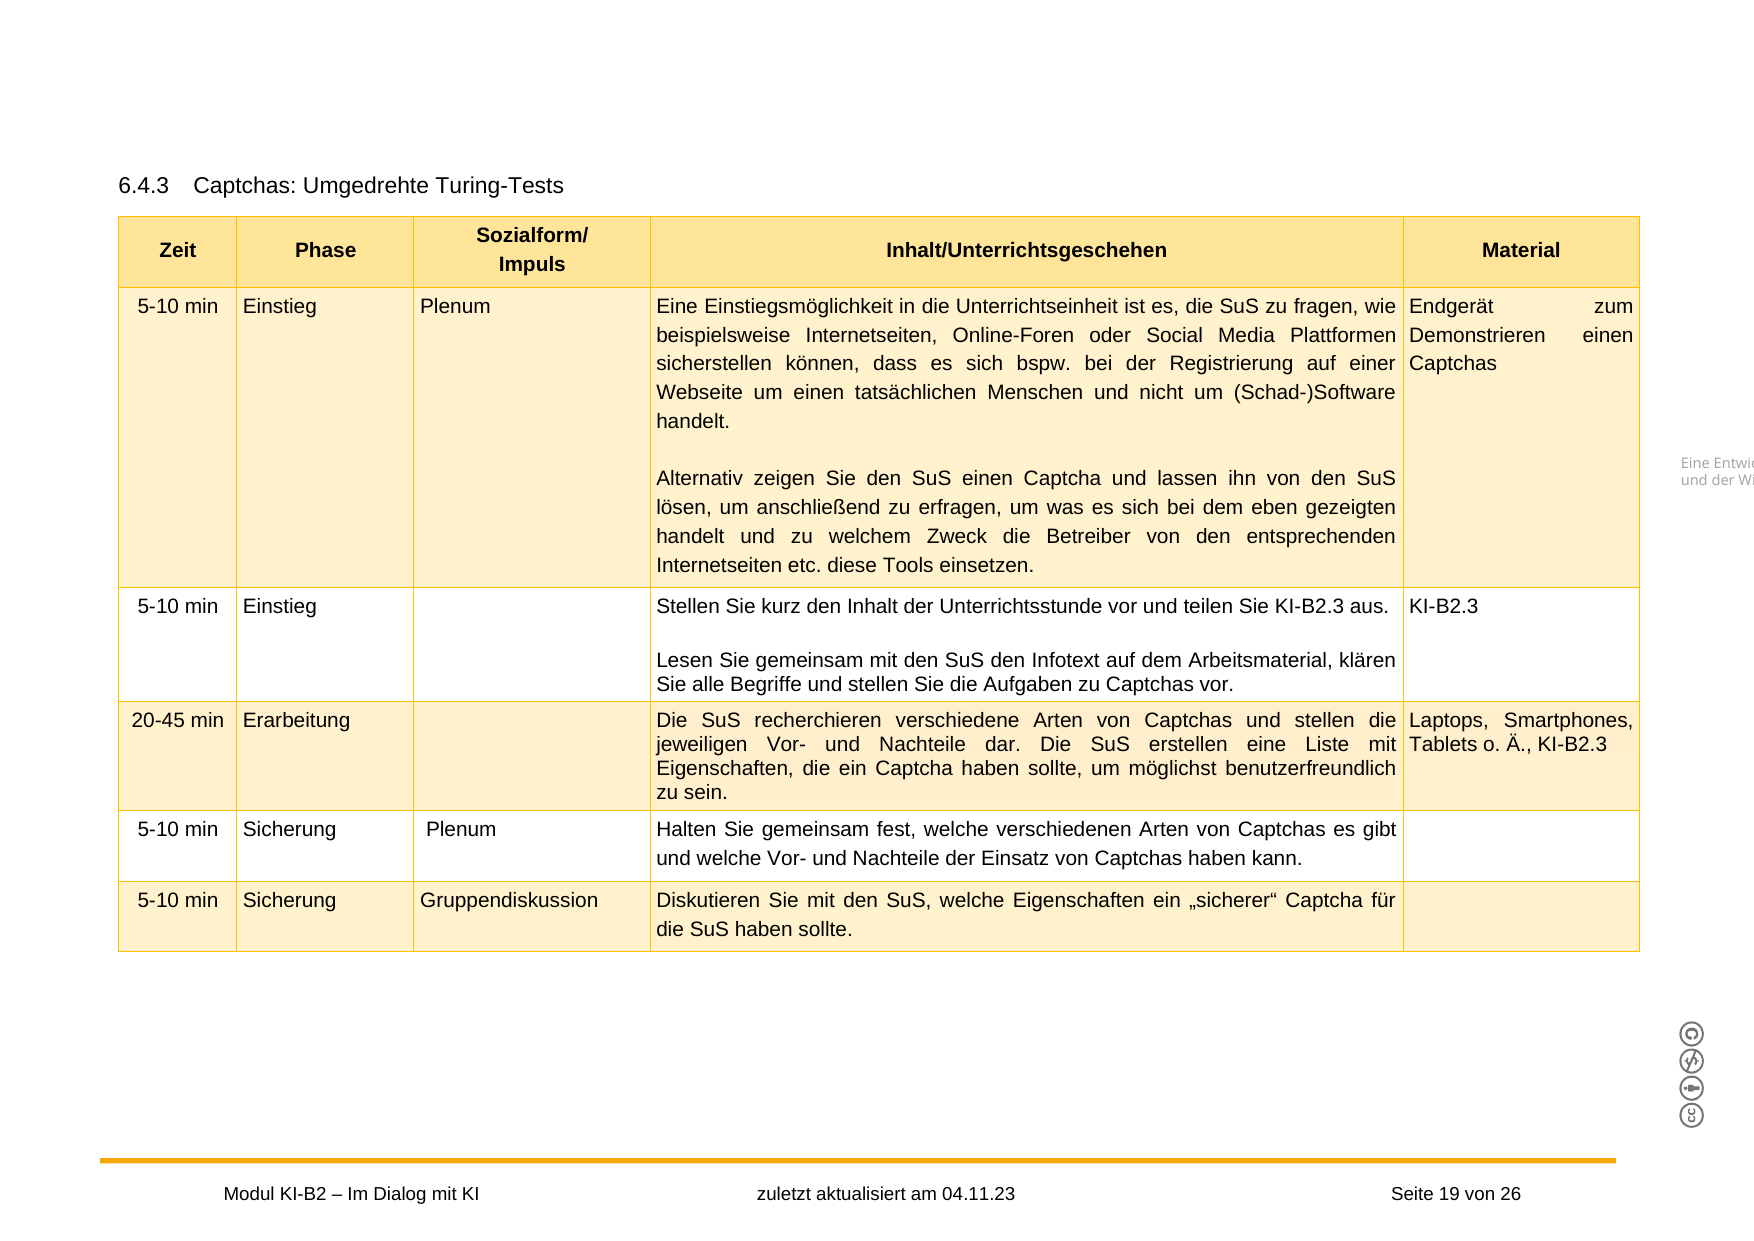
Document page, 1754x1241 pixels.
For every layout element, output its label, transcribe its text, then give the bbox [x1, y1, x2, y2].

table_header Sozialform/ Impuls [414, 217, 650, 287]
table_header Phase [237, 217, 413, 287]
table_cell [1404, 811, 1639, 881]
table_cell [414, 702, 650, 810]
table_cell 20-45 min [119, 702, 236, 810]
table_cell Stellen Sie kurz den Inhalt der Unterrichtsstunde vor und teilen Sie KI-B2.3 aus. Lesen Sie gemeinsam mit den SuS den Infotext auf dem Arbeitsmaterial, klären Sie alle Begriffe und stellen Sie die Aufgaben zu Captchas vor. [651, 588, 1403, 701]
table_cell Endgerät zum Demonstrieren einen Captchas [1404, 288, 1639, 587]
subtitle Captchas: Umgedrehte Turing-Tests [118, 172, 1636, 198]
table_cell Gruppendiskussion [414, 882, 650, 951]
table_cell 5-10 min [119, 288, 236, 587]
table_cell Plenum [414, 811, 650, 881]
table_cell 5-10 min [119, 811, 236, 881]
table_cell Sicherung [237, 811, 413, 881]
table_cell Plenum [414, 288, 650, 587]
table_cell [1404, 882, 1639, 951]
table_cell Erarbeitung [237, 702, 413, 810]
table_cell [414, 588, 650, 701]
table_cell Sicherung [237, 882, 413, 951]
table_header Material [1404, 217, 1639, 287]
table_cell Eine Einstiegsmöglichkeit in die Unterrichtseinheit ist es, die SuS zu fragen, wie beispielsweise Internetseiten, Online-Foren oder Social Media Plattformen sicherstellen können, dass es sich bspw. bei der Registrierung auf einer Webseite um einen tatsächlichen Menschen und nicht um (Schad-)Software handelt. Alternativ zeigen Sie den SuS einen Captcha und lassen ihn von den SuS lösen, um anschließend zu erfragen, um was es sich bei dem eben gezeigten handelt und zu welchem Zweck die Betreiber von den entsprechenden Internetseiten etc. diese Tools einsetzen. [651, 288, 1403, 587]
table_cell 5-10 min [119, 882, 236, 951]
table_cell Laptops, Smartphones, Tablets o. Ä., KI-B2.3 [1404, 702, 1639, 810]
table_cell Diskutieren Sie mit den SuS, welche Eigenschaften ein „sicherer“ Captcha für die SuS haben sollte. [651, 882, 1403, 951]
table_cell Halten Sie gemeinsam fest, welche verschiedenen Arten von Captchas es gibt und welche Vor- und Nachteile der Einsatz von Captchas haben kann. [651, 811, 1403, 881]
table_header Inhalt/Unterrichtsgeschehen [651, 217, 1403, 287]
table_header Zeit [119, 217, 236, 287]
table_cell 5-10 min [119, 588, 236, 701]
table_cell Einstieg [237, 288, 413, 587]
table_cell Die SuS recherchieren verschiedene Arten von Captchas und stellen die jeweiligen Vor- und Nachteile dar. Die SuS erstellen eine Liste mit Eigenschaften, die ein Captcha haben sollte, um möglichst benutzerfreundlich zu sein. [651, 702, 1403, 810]
table_cell KI-B2.3 [1404, 588, 1639, 701]
table_cell Einstieg [237, 588, 413, 701]
